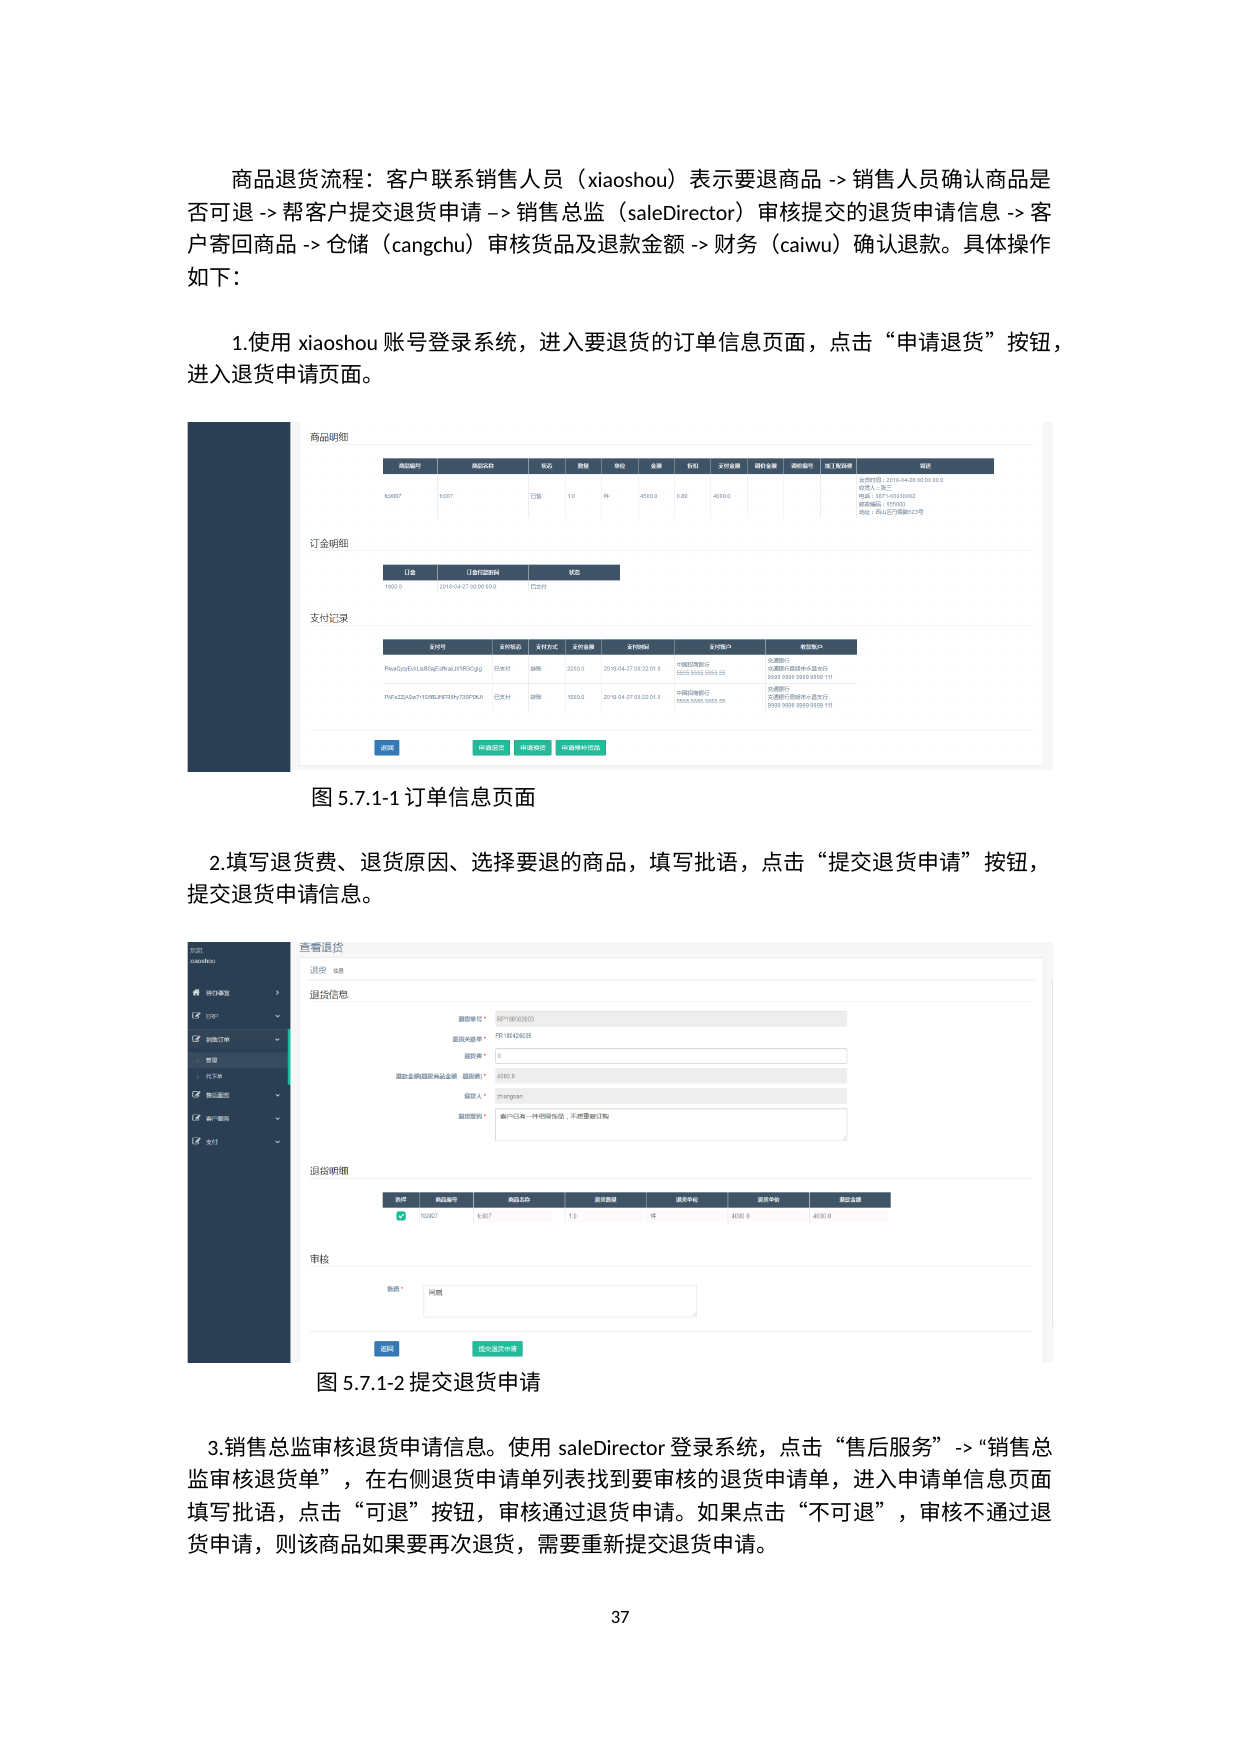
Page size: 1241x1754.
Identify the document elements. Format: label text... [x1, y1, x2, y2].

text 图5.7.1-1 订单信息页面 [187, 779, 1053, 812]
picture [187, 422, 1053, 772]
text 2.填写退货费、退货原因、选择要退的商品，填写批语，点击“提交退货申请”按钮，提交退货申请信息。 [187, 844, 1053, 909]
picture [187, 942, 1053, 1363]
text 3.销售总监审核退货申请信息。使用 saleDirector 登录系统，点击“售后服务”-> “销售总监审核退货单”，在右侧退货申请单列表找到要审核的退货申请单，进入申请单信息页面，填写批语，点击“可退”按钮，审核通过退货申请。如果点击“不可退”，审核不通过退货申请，则该商品如果要再次退货，需要重新提交退货申请。 [187, 1429, 1053, 1559]
text 商品退货流程：客户联系销售人员（xiaoshou）表示要退商品 -> 销售人员确认商品是否可退 -> 帮客户提交退货申请 –> 销售总监（saleDirector）审核提交的退货申请信息 -> 客户寄回商品 -> 仓储（cangchu）审核货品及退款金额 -> 财务（caiwu）确认退款。具体操作如下： [187, 162, 1053, 292]
text 1.使用 xiaoshou 账号登录系统，进入要退货的订单信息页面，点击“申请退货”按钮，进入退货申请页面。 [187, 324, 1053, 389]
text 图5.7.1-2 提交退货申请 [187, 1364, 1053, 1397]
